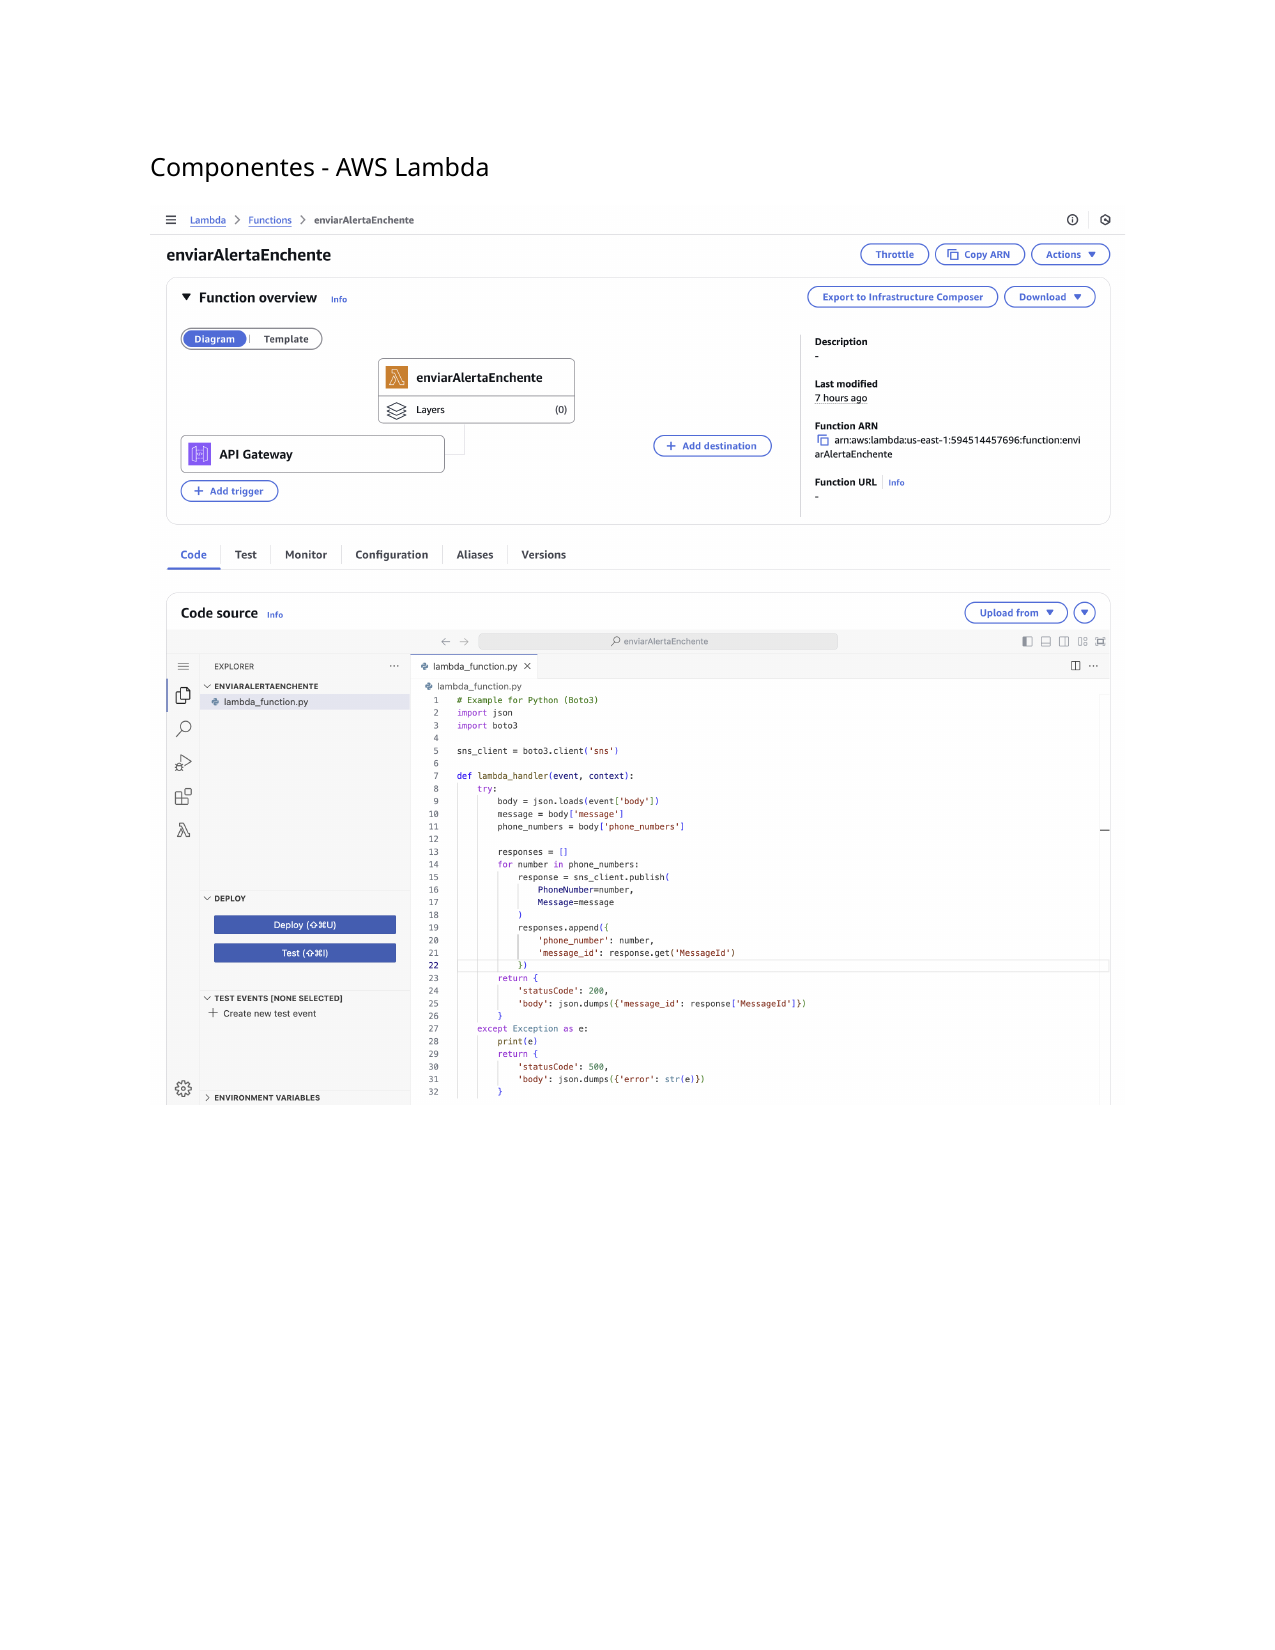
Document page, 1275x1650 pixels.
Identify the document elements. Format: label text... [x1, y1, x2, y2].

text Componentes - AWS Lambda [150, 150, 1125, 184]
picture [150, 205, 1125, 1105]
